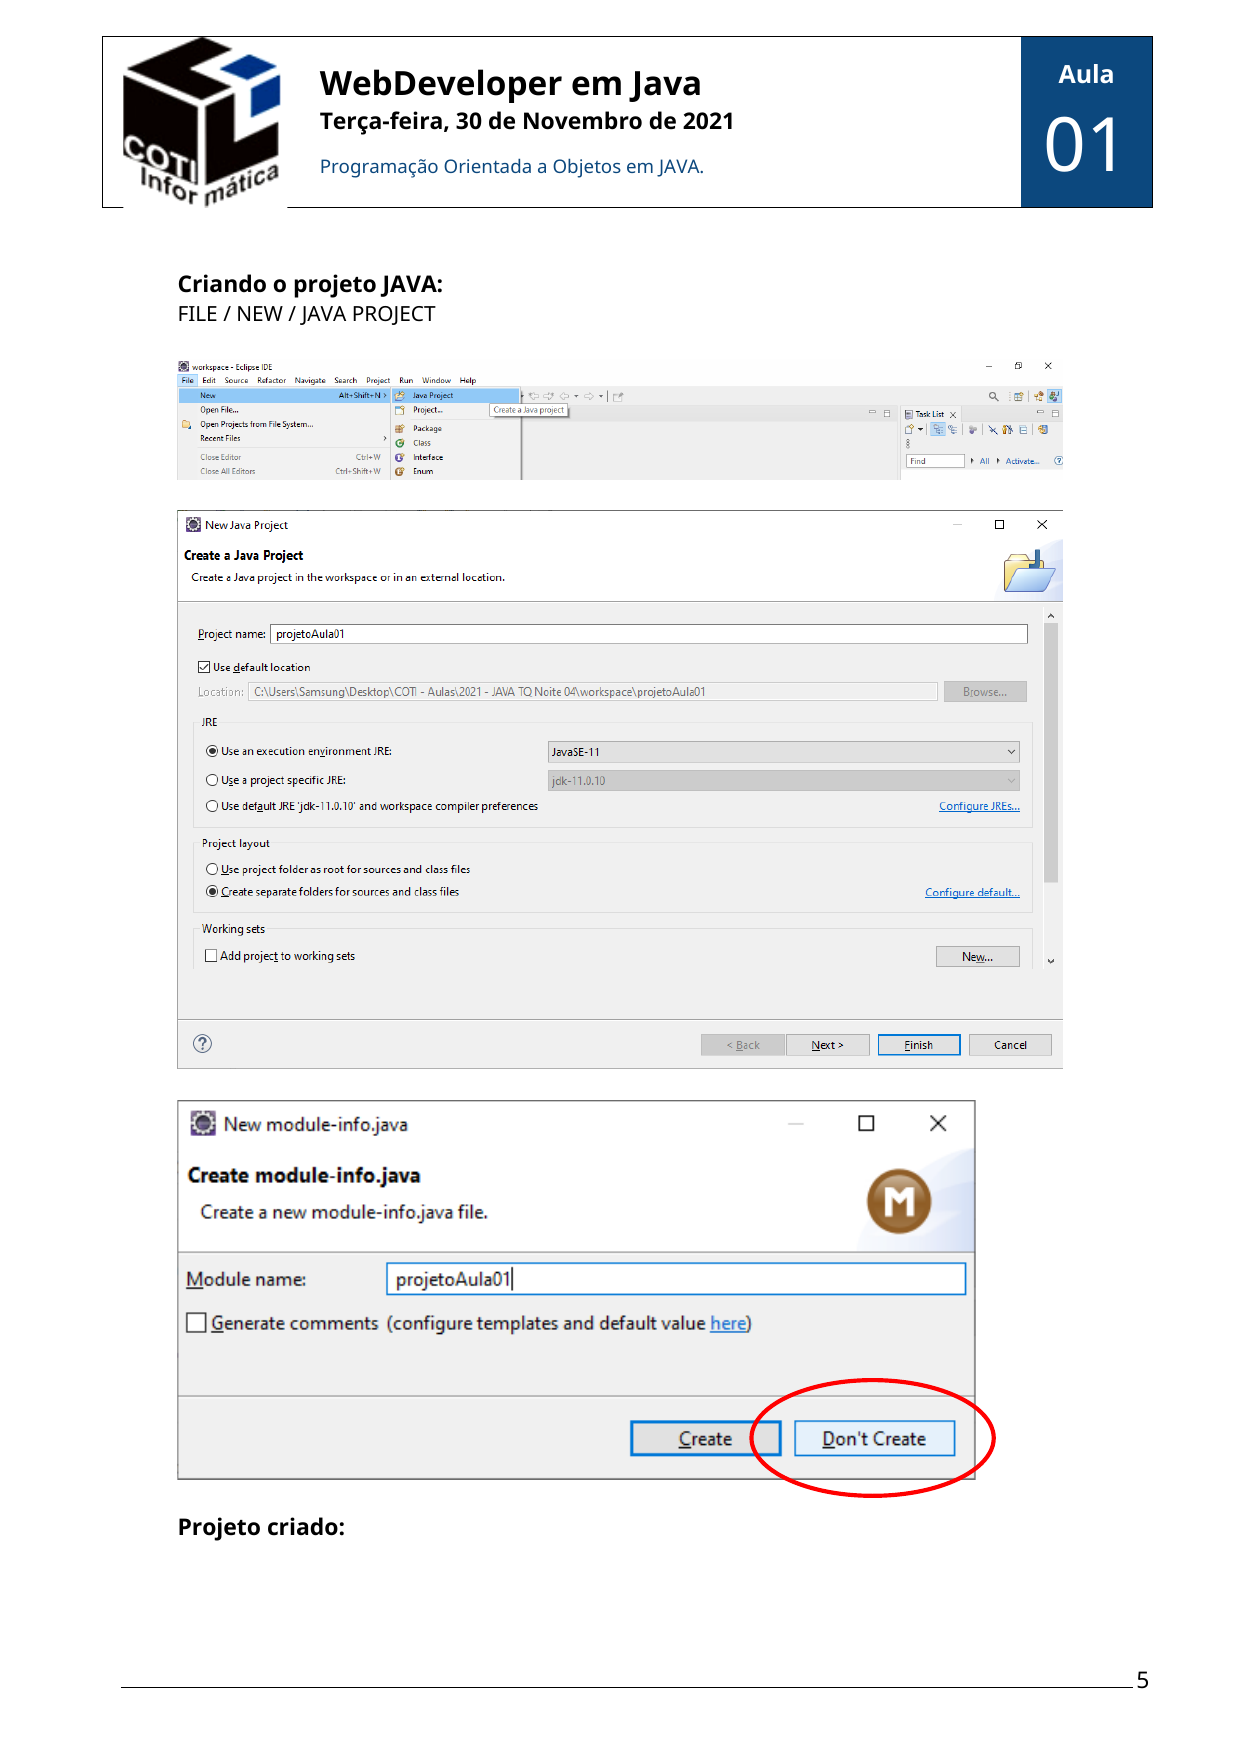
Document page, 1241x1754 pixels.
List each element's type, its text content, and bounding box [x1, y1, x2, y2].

text Criando o projeto JAVA: [177, 268, 1063, 299]
picture [177, 1100, 976, 1480]
picture [177, 359, 1063, 480]
text Projeto criado: [177, 1511, 1063, 1542]
picture [963, 1472, 976, 1480]
picture [754, 1383, 976, 1480]
picture [177, 510, 1063, 1069]
text FILE / NEW / JAVA PROJECT [177, 299, 1063, 328]
